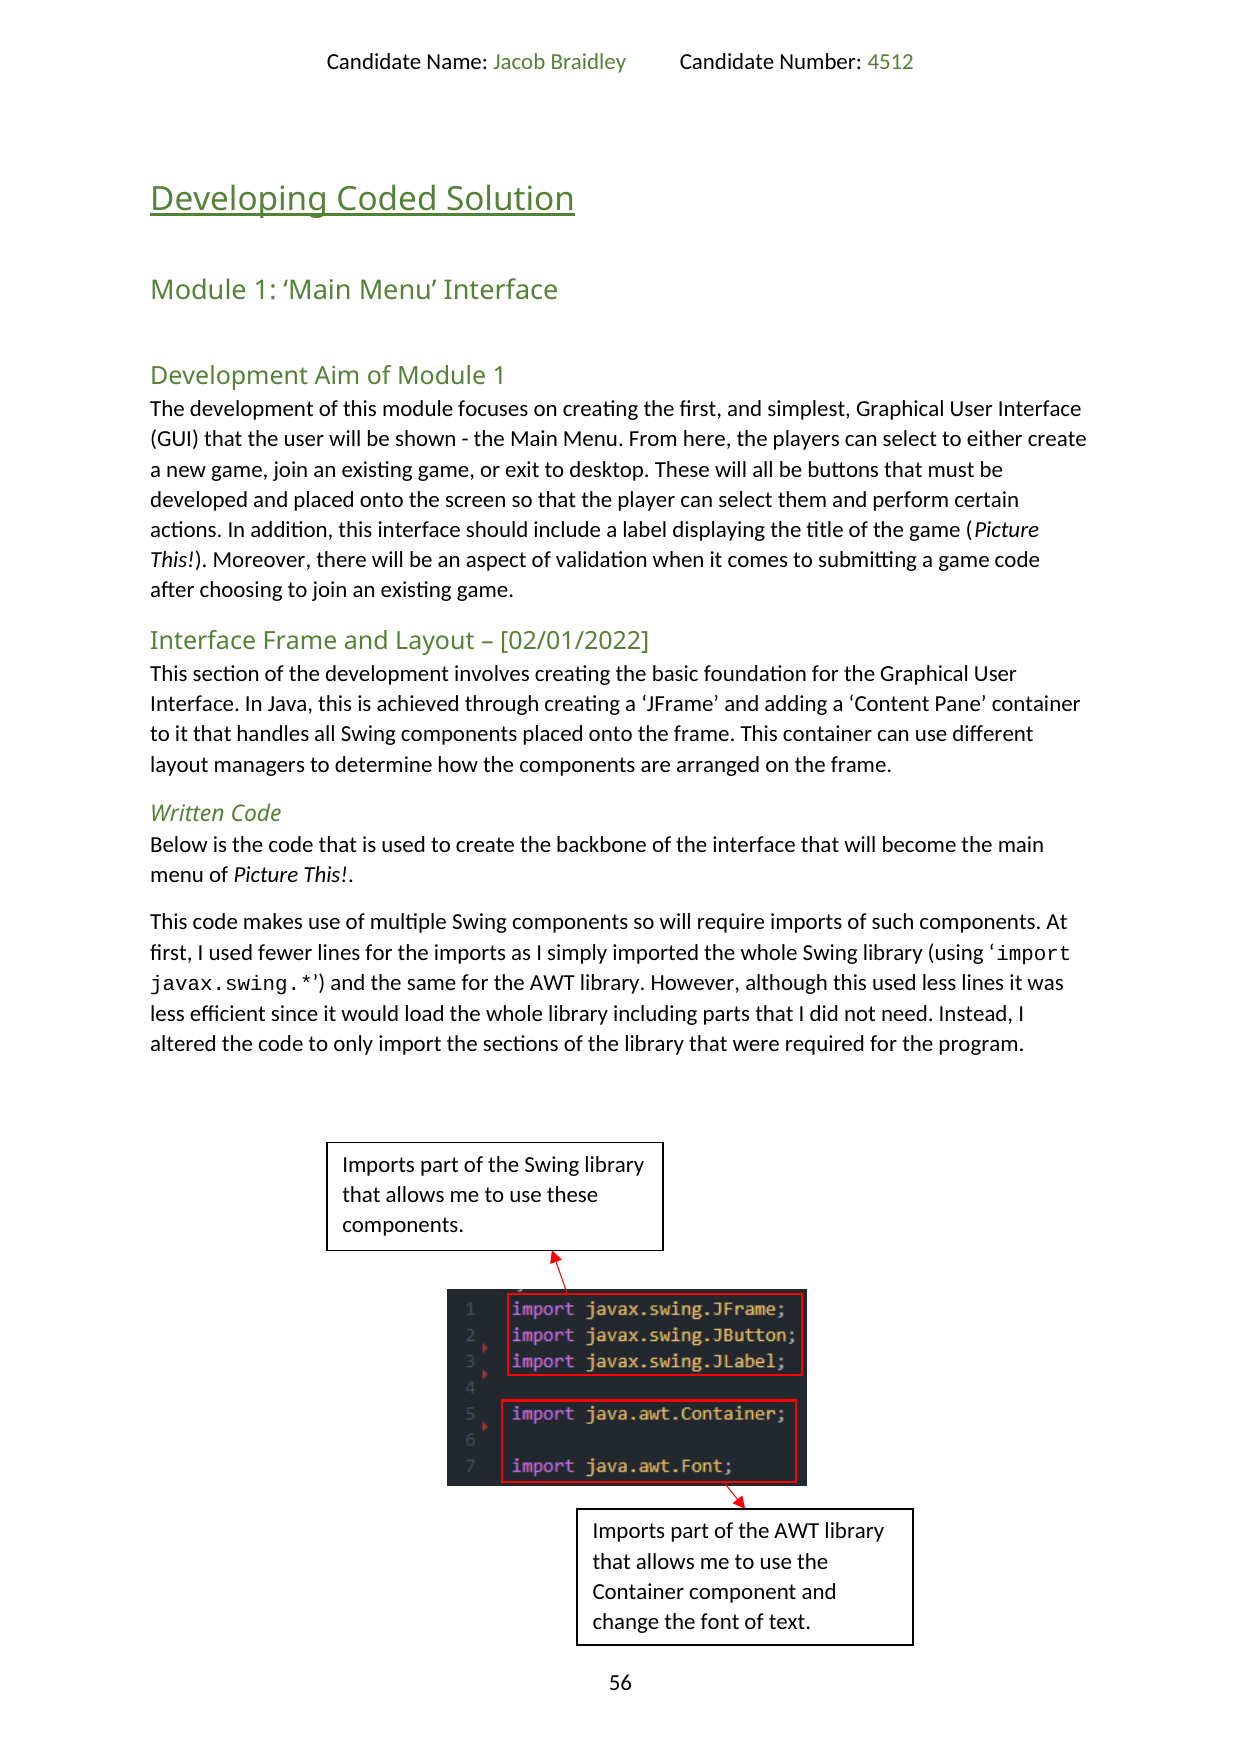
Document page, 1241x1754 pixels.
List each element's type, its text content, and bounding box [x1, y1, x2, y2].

subtitle Developing Coded Solution [150, 175, 1090, 220]
text This section of the development involves creating the basic foundation for the Graphical User Interface. In Java, this is achieved through creating a ‘JFrame’ and adding a ‘Content Pane’ container to it that handles all Swing components placed onto the frame. This container can use different layout managers to determine how the components are arranged on the frame. [150, 659, 1090, 778]
text The development of this module focuses on creating the first, and simplest, Graphical User Interface (GUI) that the user will be shown - the Main Menu. From here, the players can select to either create a new game, join an existing game, or exit to desktop. These will all be buttons that must be developed and placed onto the screen so that the player can select them and perform certain actions. In addition, this interface should include a label displaying the title of the game (Picture This!). Moreover, there will be an aspect of validation when it comes to submitting a game code after choosing to join an existing game. [150, 394, 1090, 603]
subtitle Written Code [150, 797, 1090, 828]
subtitle Module 1: ‘Main Menu’ Interface [150, 271, 1090, 308]
picture [503, 1402, 795, 1481]
text Below is the code that is used to create the backbone of the interface that will become the main menu of Picture This!. [150, 830, 1090, 889]
picture [509, 1295, 801, 1374]
subtitle Interface Frame and Layout – [02/01/2022] [150, 622, 1090, 656]
subtitle Development Aim of Module 1 [150, 357, 1090, 392]
picture [447, 1289, 807, 1486]
text This code makes use of multiple Swing components so will require imports of such components. At first, I used fewer lines for the imports as I simply imported the whole Swing library (using ‘import javax.swing.*’) and the same for the AWT library. However, although this used less lines it was less efficient since it would load the whole library including parts that I did not need. Instead, I altered the code to only import the sections of the library that were required for the program. [150, 907, 1090, 1057]
